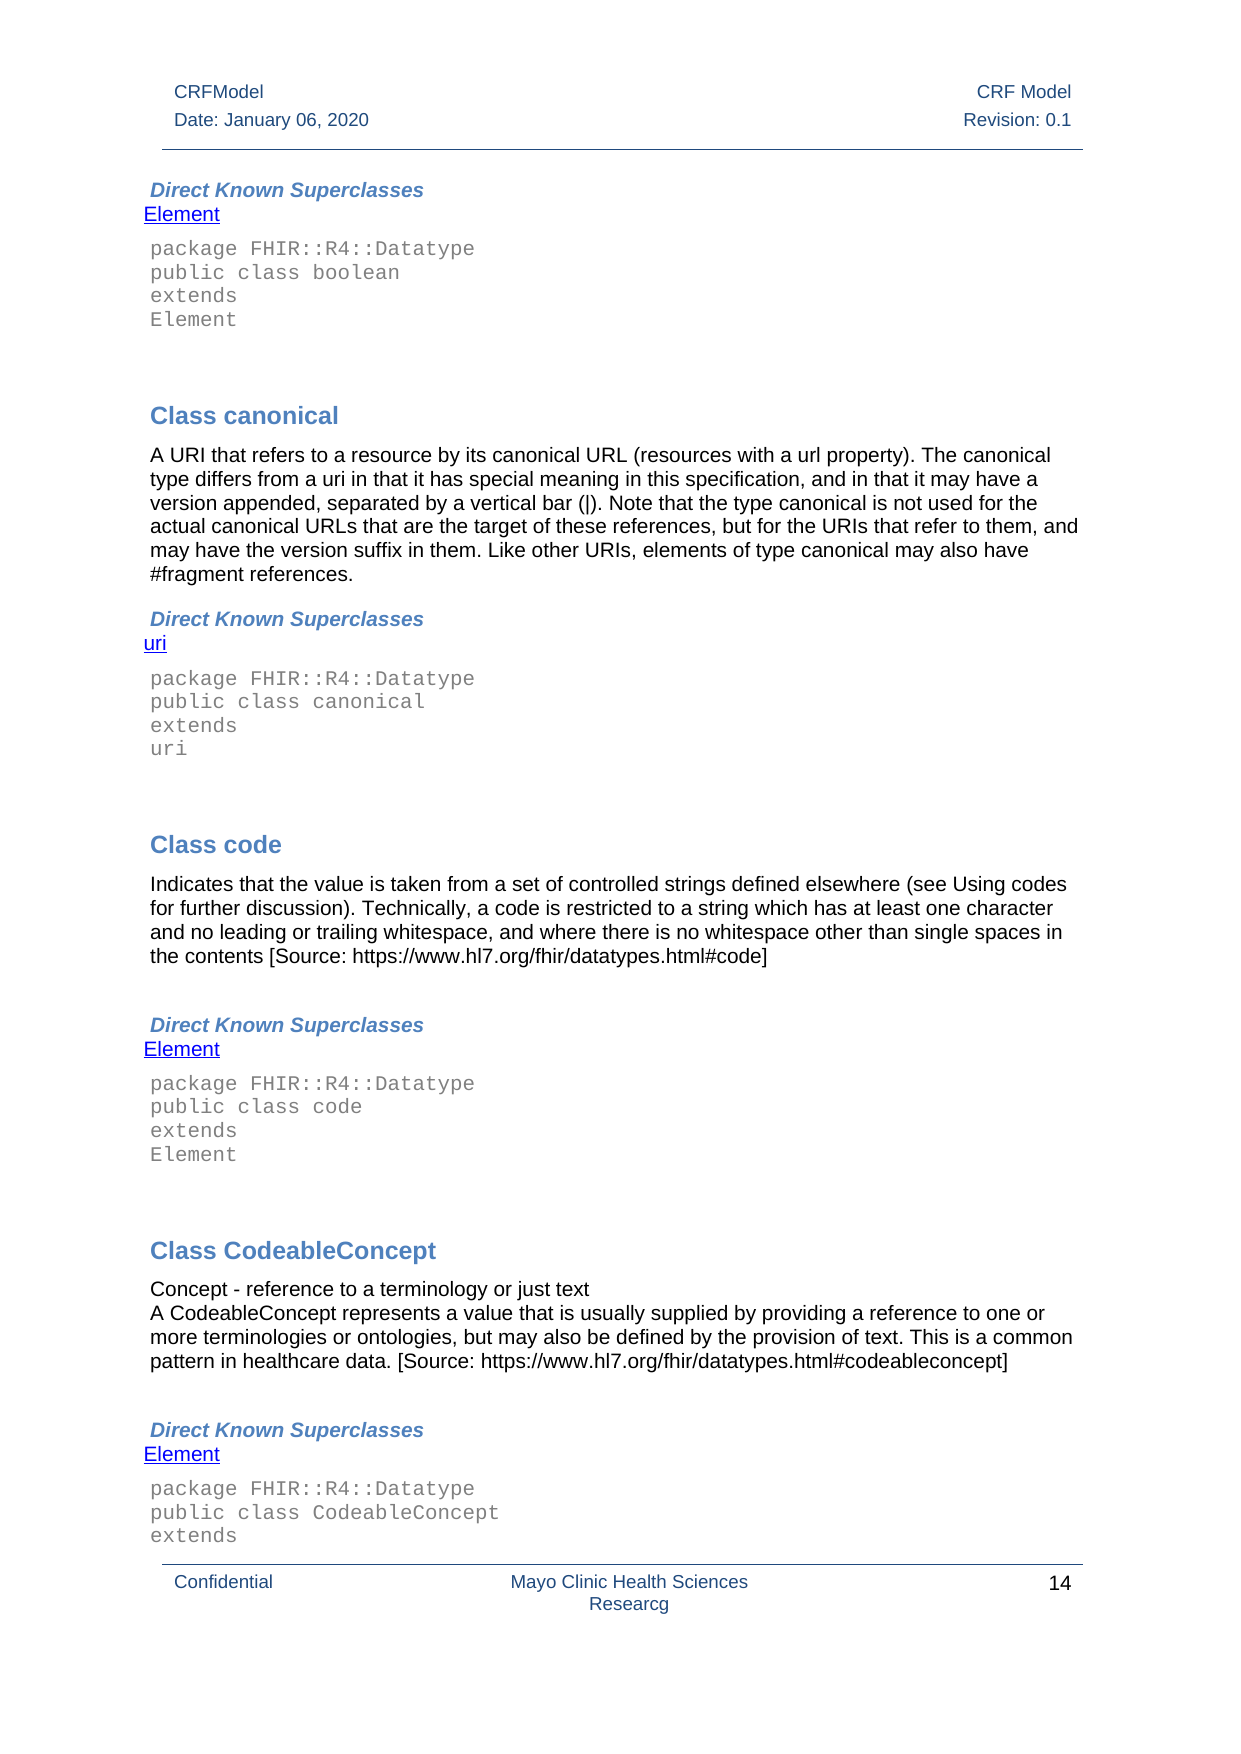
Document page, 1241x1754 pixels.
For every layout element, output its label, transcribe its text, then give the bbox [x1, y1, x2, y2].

subtitle Direct Known Superclasses [150, 607, 1090, 631]
text public class code [150, 1096, 1090, 1120]
text Concept - reference to a terminology or just text A CodeableConcept represents a value that is usually supplied by providing a reference to one or more terminologies or ontologies, but may also be defined by the provision of text. This is a common pattern in healthcare data. [Source: https://www.hl7.org/fhir/datatypes.html#codeableconcept] [150, 1277, 1090, 1397]
text package FHIR::R4::Datatype [150, 1478, 1090, 1502]
text uri [150, 738, 1090, 762]
text package FHIR::R4::Datatype [150, 238, 1090, 262]
text Element [150, 309, 1090, 333]
text package FHIR::R4::Datatype [150, 1073, 1090, 1096]
subtitle Direct Known Superclasses [150, 1012, 1090, 1036]
subtitle Class CodeableConcept [150, 1236, 1090, 1264]
text Indicates that the value is taken from a set of controlled strings defined elsewhere (see Using codes for further discussion). Technically, a code is restricted to a string which has at least one character and no leading or trailing whitespace, and where there is no whitespace other than single spaces in the contents [Source: https://www.hl7.org/fhir/datatypes.html#code] [150, 872, 1090, 992]
text package FHIR::R4::Datatype [150, 667, 1090, 691]
subtitle Direct Known Superclasses [150, 178, 1090, 202]
text uri [143, 631, 1090, 655]
text public class CodeableConcept [150, 1502, 1090, 1525]
text extends [150, 715, 1090, 738]
text Element [143, 202, 1090, 226]
text public class boolean [150, 262, 1090, 286]
text Element [143, 1442, 1090, 1466]
subtitle Class code [150, 831, 1090, 859]
text public class canonical [150, 691, 1090, 715]
text Element [150, 1144, 1090, 1167]
text extends [150, 286, 1090, 309]
text A URI that refers to a resource by its canonical URL (resources with a url property). The canonical type differs from a uri in that it has special meaning in this specification, and in that it may have a version appended, separated by a vertical bar (|). Note that the type canonical is not used for the actual canonical URLs that are the target of these references, but for the URIs that refer to them, and may have the version suffix in them. Like other URIs, elements of type canonical may also have #fragment references. [150, 442, 1090, 586]
text extends [150, 1120, 1090, 1144]
subtitle Direct Known Superclasses [150, 1418, 1090, 1442]
text extends [150, 1525, 1090, 1549]
subtitle Class canonical [150, 401, 1090, 430]
text Element [143, 1036, 1090, 1060]
